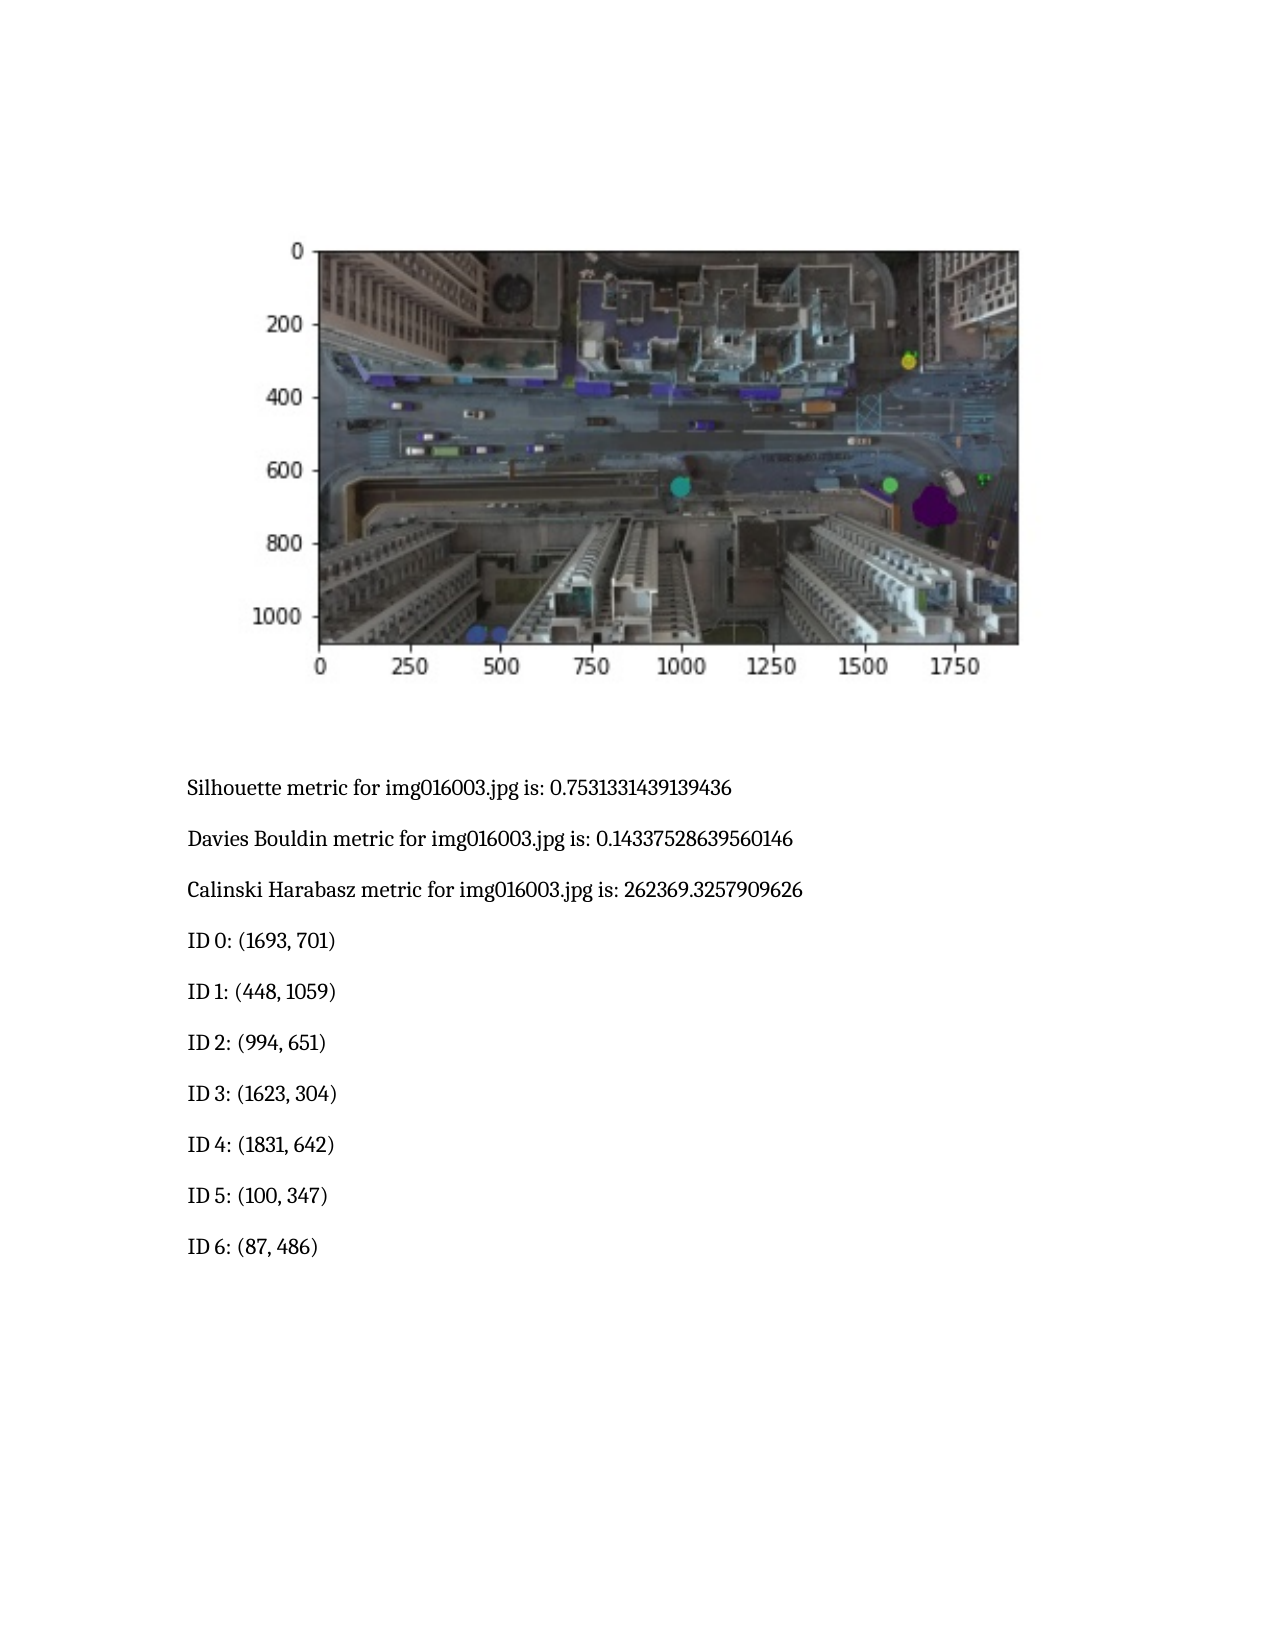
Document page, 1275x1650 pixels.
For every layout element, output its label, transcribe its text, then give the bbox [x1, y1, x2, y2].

text ID 5: (100, 347) [187, 1183, 1087, 1209]
text ID 1: (448, 1059) [187, 979, 1087, 1005]
text ID 6: (87, 486) [187, 1234, 1087, 1260]
text ID 4: (1831, 642) [187, 1132, 1087, 1158]
text ID 0: (1693, 701) [187, 928, 1087, 954]
text ID 2: (994, 651) [187, 1030, 1087, 1056]
text Davies Bouldin metric for img016003.jpg is: 0.14337528639560146 [187, 826, 1087, 852]
text Silhouette metric for img016003.jpg is: 0.7531331439139436 [187, 775, 1087, 801]
text ID 3: (1623, 304) [187, 1081, 1087, 1107]
picture [206, 150, 1107, 750]
text Calinski Harabasz metric for img016003.jpg is: 262369.3257909626 [187, 877, 1087, 903]
